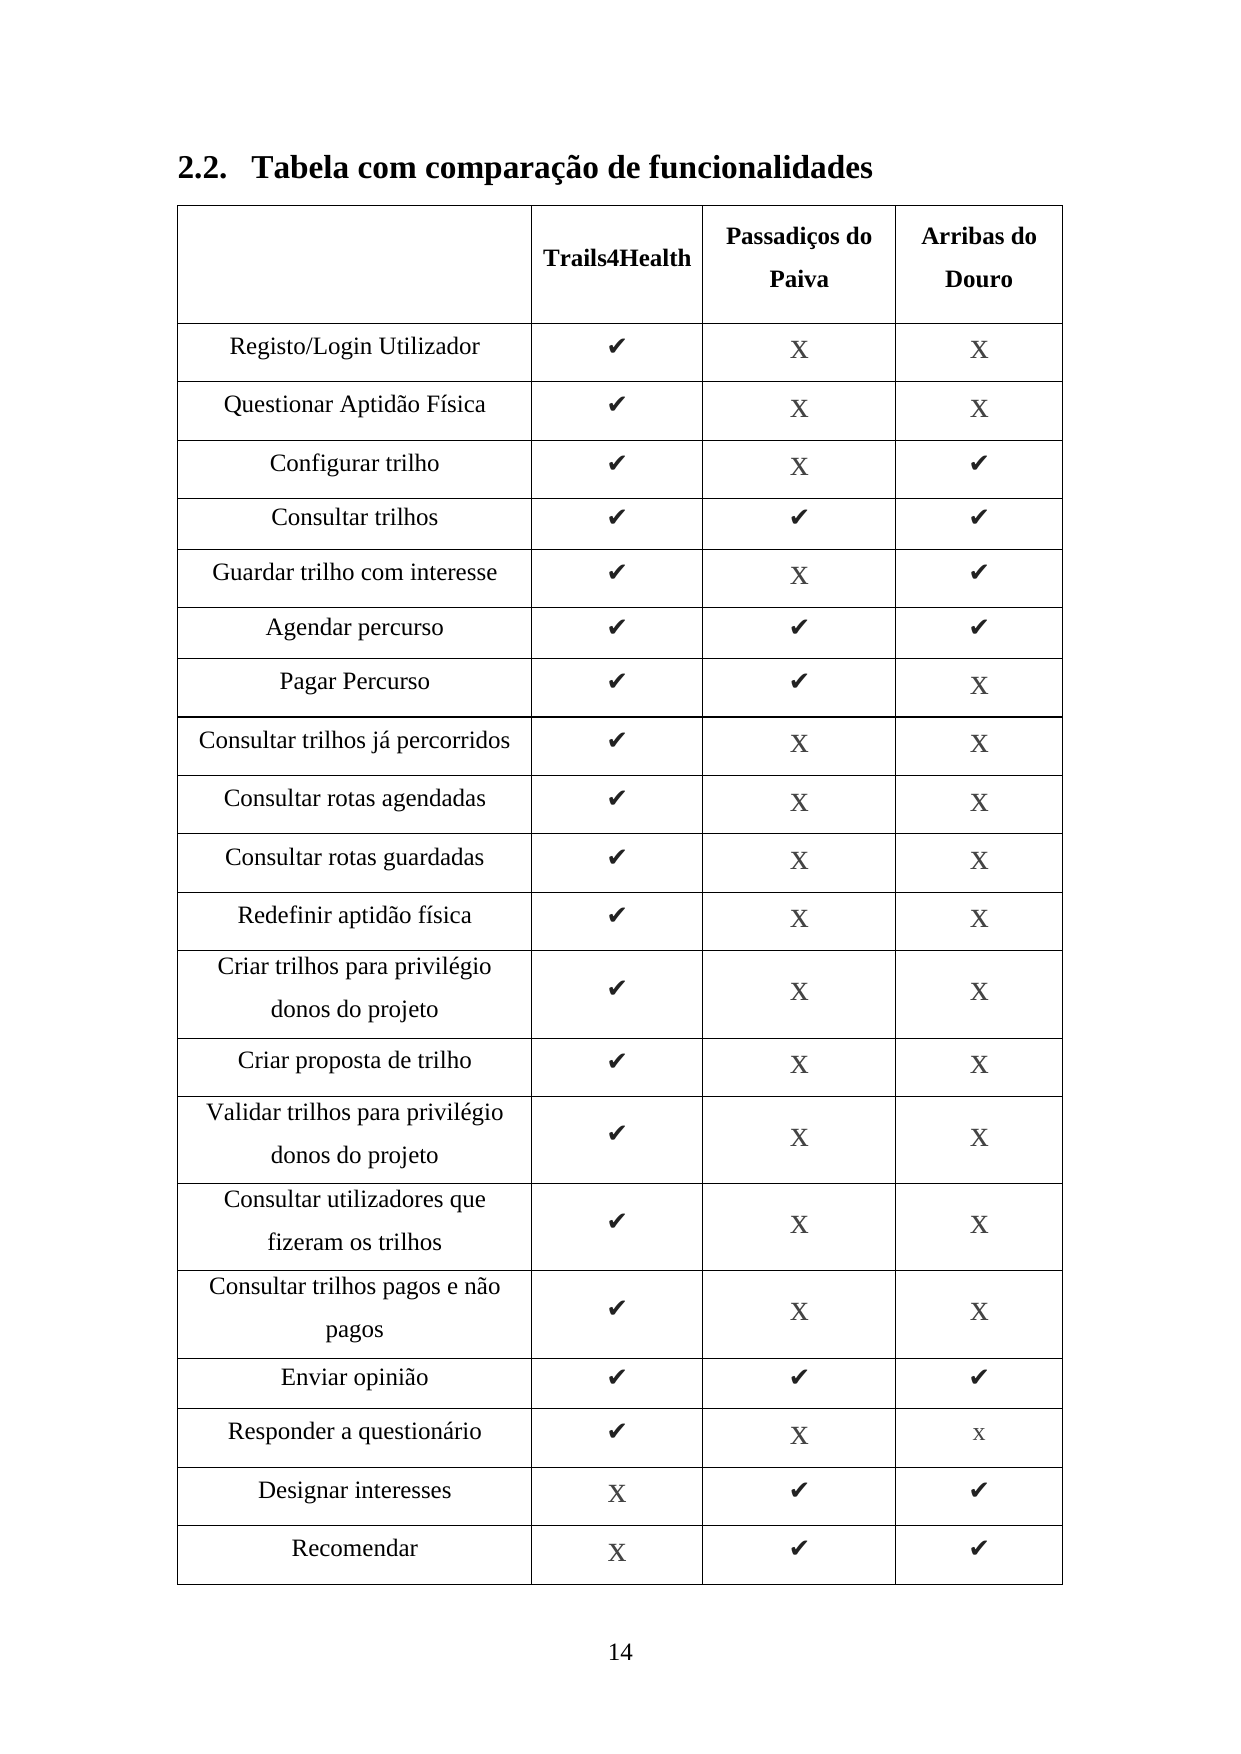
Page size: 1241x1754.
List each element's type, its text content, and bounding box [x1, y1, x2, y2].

table_cell x [703, 1271, 895, 1357]
table_cell ✔ [532, 324, 702, 381]
table_cell Criar proposta de trilho [178, 1039, 531, 1096]
table_cell Criar trilhos para privilégio donos do projeto [178, 951, 531, 1037]
table_cell ✔ [532, 382, 702, 439]
table_cell ✔ [896, 441, 1062, 498]
table_cell ✔ [532, 951, 702, 1037]
table_cell ✔ [896, 608, 1062, 658]
table_cell ✔ [532, 499, 702, 549]
table_cell x [703, 1184, 895, 1270]
table_cell x [896, 1271, 1062, 1357]
table_cell ✔ [532, 1039, 702, 1096]
table_cell x [703, 550, 895, 607]
table_cell ✔ [896, 1526, 1062, 1583]
table_cell x [896, 1097, 1062, 1183]
table_cell ✔ [896, 1359, 1062, 1408]
table_header Trails4Health [532, 206, 702, 323]
table_cell Questionar Aptidão Física [178, 382, 531, 439]
table_cell ✔ [703, 659, 895, 716]
table_cell ✔ [896, 550, 1062, 607]
table_cell ✔ [896, 499, 1062, 549]
table_cell Configurar trilho [178, 441, 531, 498]
table_cell Consultar rotas guardadas [178, 834, 531, 892]
table_cell x [896, 382, 1062, 439]
table_cell ✔ [532, 659, 702, 716]
table_cell Consultar trilhos pagos e não pagos [178, 1271, 531, 1357]
table_cell x [703, 951, 895, 1037]
table_cell x [532, 1468, 702, 1525]
table_cell x [896, 1409, 1062, 1467]
table_header [178, 206, 531, 323]
table_cell ✔ [532, 608, 702, 658]
table_cell x [703, 1409, 895, 1467]
table_cell ✔ [532, 1359, 702, 1408]
table_cell x [703, 382, 895, 439]
table_cell ✔ [532, 1271, 702, 1357]
table_cell Designar interesses [178, 1468, 531, 1525]
table_cell x [703, 718, 895, 775]
table_cell ✔ [532, 1184, 702, 1270]
table_cell ✔ [896, 1468, 1062, 1525]
table_cell x [896, 659, 1062, 716]
table_cell Responder a questionário [178, 1409, 531, 1467]
table_cell ✔ [532, 1097, 702, 1183]
table_cell Recomendar [178, 1526, 531, 1583]
table_cell Consultar trilhos já percorridos [178, 718, 531, 775]
table_cell ✔ [703, 1359, 895, 1408]
table_cell ✔ [703, 1468, 895, 1525]
table_cell x [703, 324, 895, 381]
table_cell x [896, 776, 1062, 833]
table_cell x [532, 1526, 702, 1583]
table_cell Redefinir aptidão física [178, 893, 531, 950]
table_cell Consultar utilizadores que fizeram os trilhos [178, 1184, 531, 1270]
table_cell x [896, 951, 1062, 1037]
table_cell ✔ [532, 776, 702, 833]
table_cell Consultar rotas agendadas [178, 776, 531, 833]
table_cell Agendar percurso [178, 608, 531, 658]
table_cell x [703, 893, 895, 950]
table_cell x [703, 1097, 895, 1183]
table_cell x [896, 324, 1062, 381]
table_cell Registo/Login Utilizador [178, 324, 531, 381]
table_cell x [896, 1039, 1062, 1096]
table_cell ✔ [532, 893, 702, 950]
table_header Passadiços do Paiva [703, 206, 895, 323]
table_header Arribas do Douro [896, 206, 1062, 323]
table_cell Pagar Percurso [178, 659, 531, 716]
table_cell ✔ [532, 441, 702, 498]
table_cell x [703, 776, 895, 833]
table_cell x [703, 1039, 895, 1096]
table_cell x [703, 834, 895, 892]
table_cell ✔ [703, 1526, 895, 1583]
table_cell x [896, 834, 1062, 892]
table_cell Validar trilhos para privilégio donos do projeto [178, 1097, 531, 1183]
table_cell x [896, 718, 1062, 775]
table_cell ✔ [532, 718, 702, 775]
table_cell Enviar opinião [178, 1359, 531, 1408]
table_cell x [896, 1184, 1062, 1270]
table_cell ✔ [703, 499, 895, 549]
table_cell Guardar trilho com interesse [178, 550, 531, 607]
table_cell x [896, 893, 1062, 950]
subtitle Tabela com comparação de funcionalidades [177, 148, 1063, 186]
table_cell ✔ [703, 608, 895, 658]
table_cell Consultar trilhos [178, 499, 531, 549]
table_cell ✔ [532, 834, 702, 892]
table_cell ✔ [532, 550, 702, 607]
table_cell ✔ [532, 1409, 702, 1467]
table_cell x [703, 441, 895, 498]
